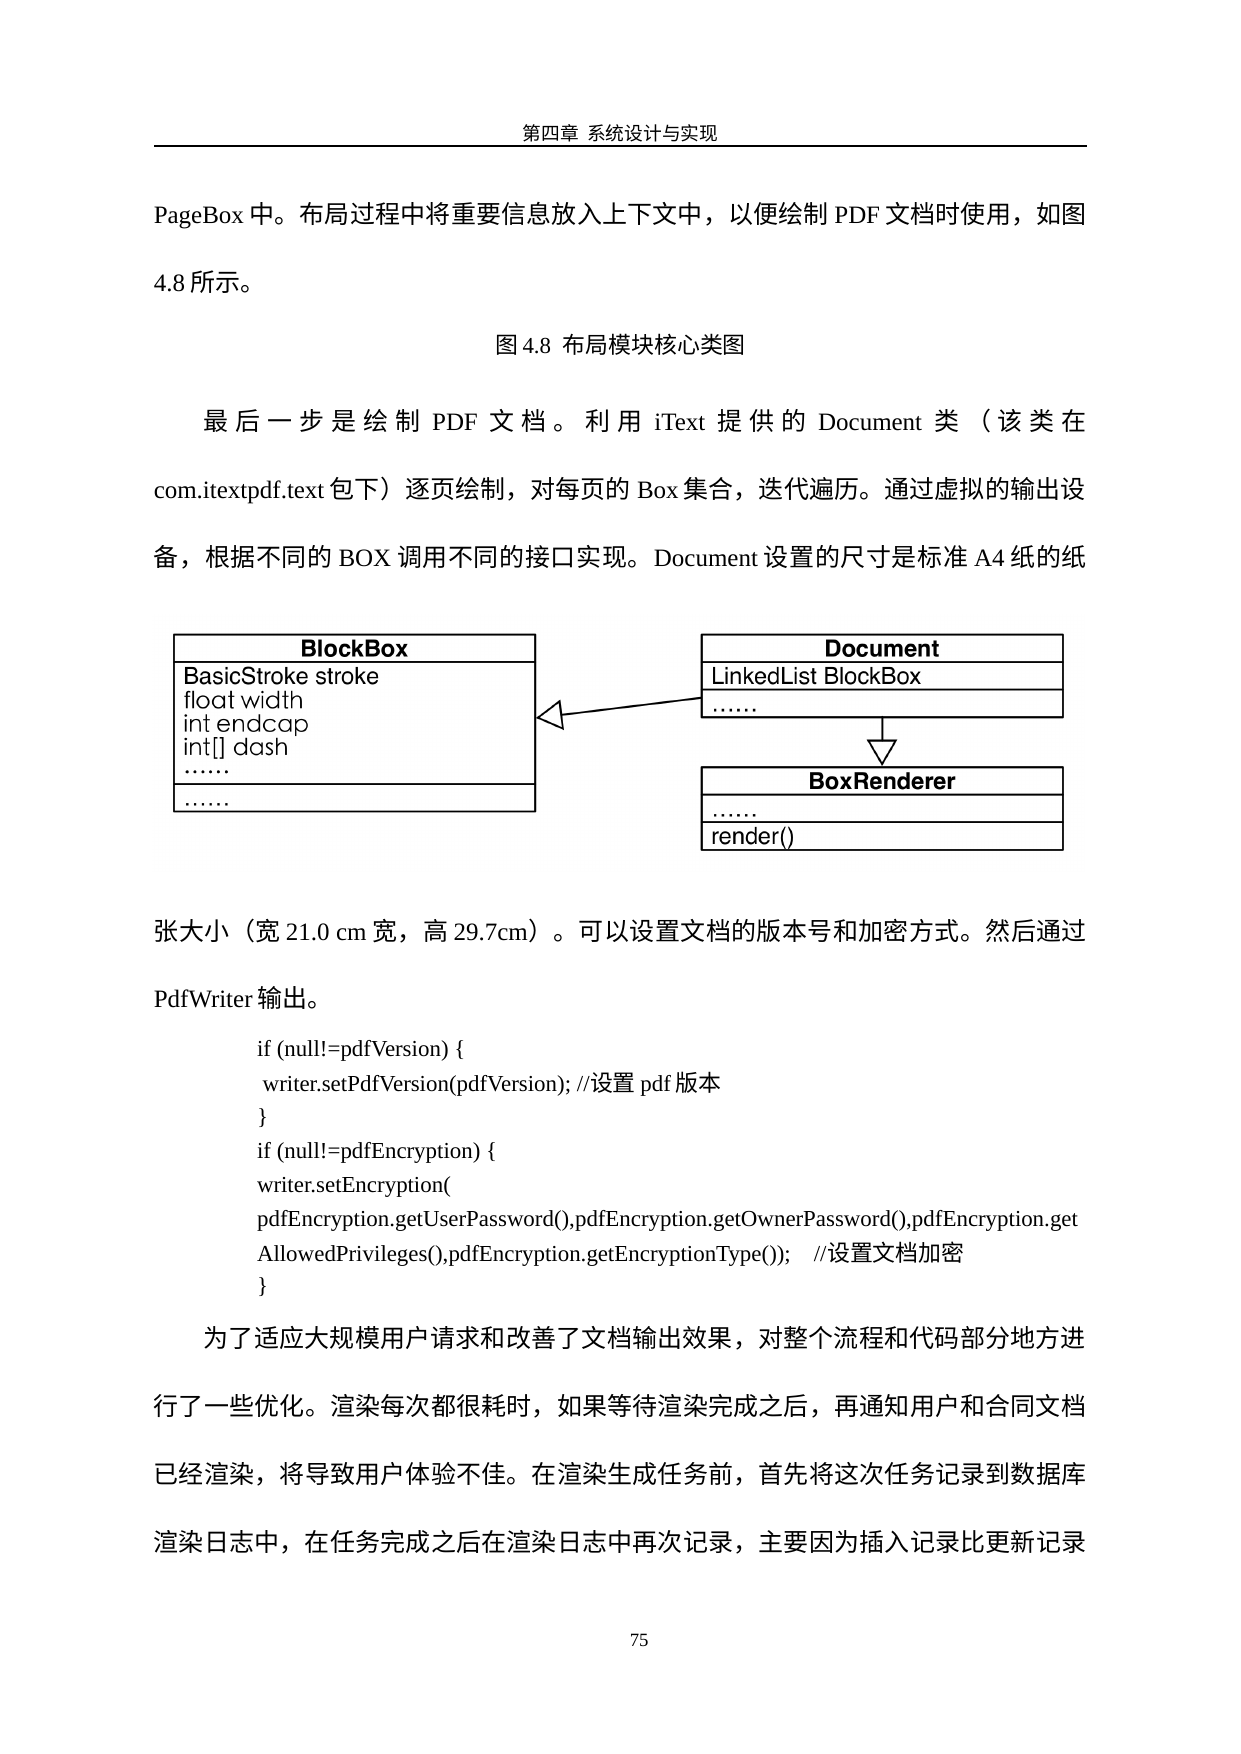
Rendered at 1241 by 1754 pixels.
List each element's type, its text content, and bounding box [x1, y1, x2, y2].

text if (null!=pdfVersion) { [257, 1031, 1087, 1065]
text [153, 178, 1087, 314]
text 图4.8 布局模块核心类图 [153, 327, 1087, 361]
picture [151, 614, 1085, 872]
text if (null!=pdfEncryption) { [257, 1133, 1087, 1167]
text writer.setEncryption( [257, 1167, 1087, 1201]
text pdfEncryption.getUserPassword(),pdfEncryption.getOwnerPassword(),pdfEncryption.getAllowedPrivileges(),pdfEncryption.getEncryptionType()); //设置文档加密 } [257, 1201, 1087, 1303]
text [153, 1303, 1087, 1574]
text writer.setPdfVersion(pdfVersion); //设置pdf版本 [257, 1065, 1087, 1099]
text } [257, 1099, 1087, 1133]
